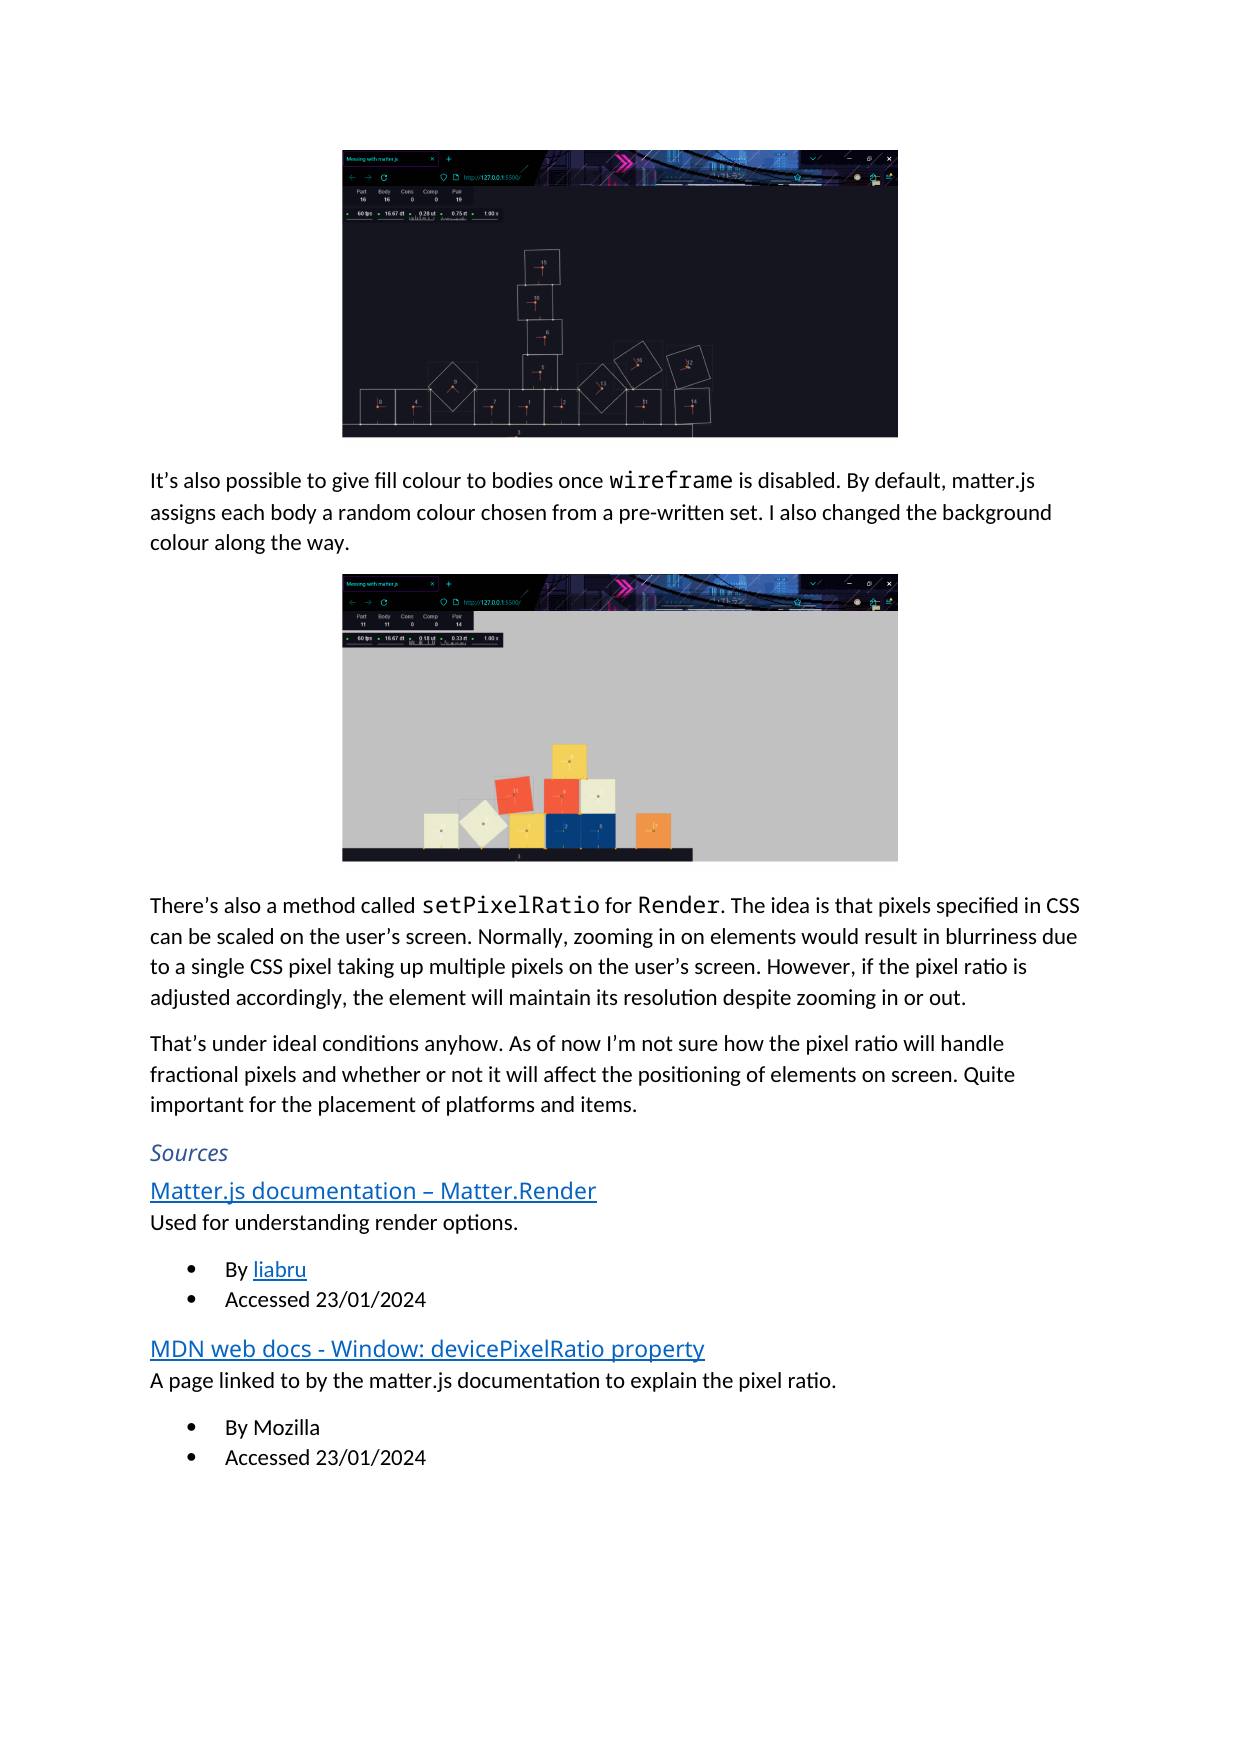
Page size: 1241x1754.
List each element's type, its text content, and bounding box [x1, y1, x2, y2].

text That’s under ideal conditions anyhow. As of now I’m not sure how the pixel ratio will handle fractional pixels and whether or not it will affect the positioning of elements on screen. Quite important for the placement of platforms and items. [150, 1029, 1090, 1118]
picture [342, 150, 898, 446]
text It’s also possible to give fill colour to bodies once wireframe is disabled. By default, matter.js assigns each body a random colour chosen from a pre-written set. I also changed the background colour along the way. [150, 464, 1090, 556]
subtitle MDN web docs - Window: devicePixelRatio property [150, 1332, 1090, 1364]
text There’s also a method called setPixelRatio for Render. The idea is that pixels specified in CSS can be scaled on the user’s screen. Normally, zooming in on elements would result in blurriness due to a single CSS pixel taking up multiple pixels on the user’s screen. However, if the pixel ratio is adjusted accordingly, the element will maintain its resolution despite zooming in or out. [150, 889, 1090, 1011]
list Accessed 23/01/2024 [187, 1443, 1090, 1471]
picture [342, 574, 898, 870]
list By liabru [187, 1255, 1090, 1283]
list Accessed 23/01/2024 [187, 1286, 1090, 1314]
list By Mozilla [187, 1413, 1090, 1441]
subtitle Sources [150, 1137, 1090, 1168]
text A page linked to by the matter.js documentation to explain the pixel ratio. [150, 1366, 1090, 1394]
text Used for understanding render options. [150, 1208, 1090, 1237]
subtitle Matter.js documentation – Matter.Render [150, 1175, 1090, 1206]
